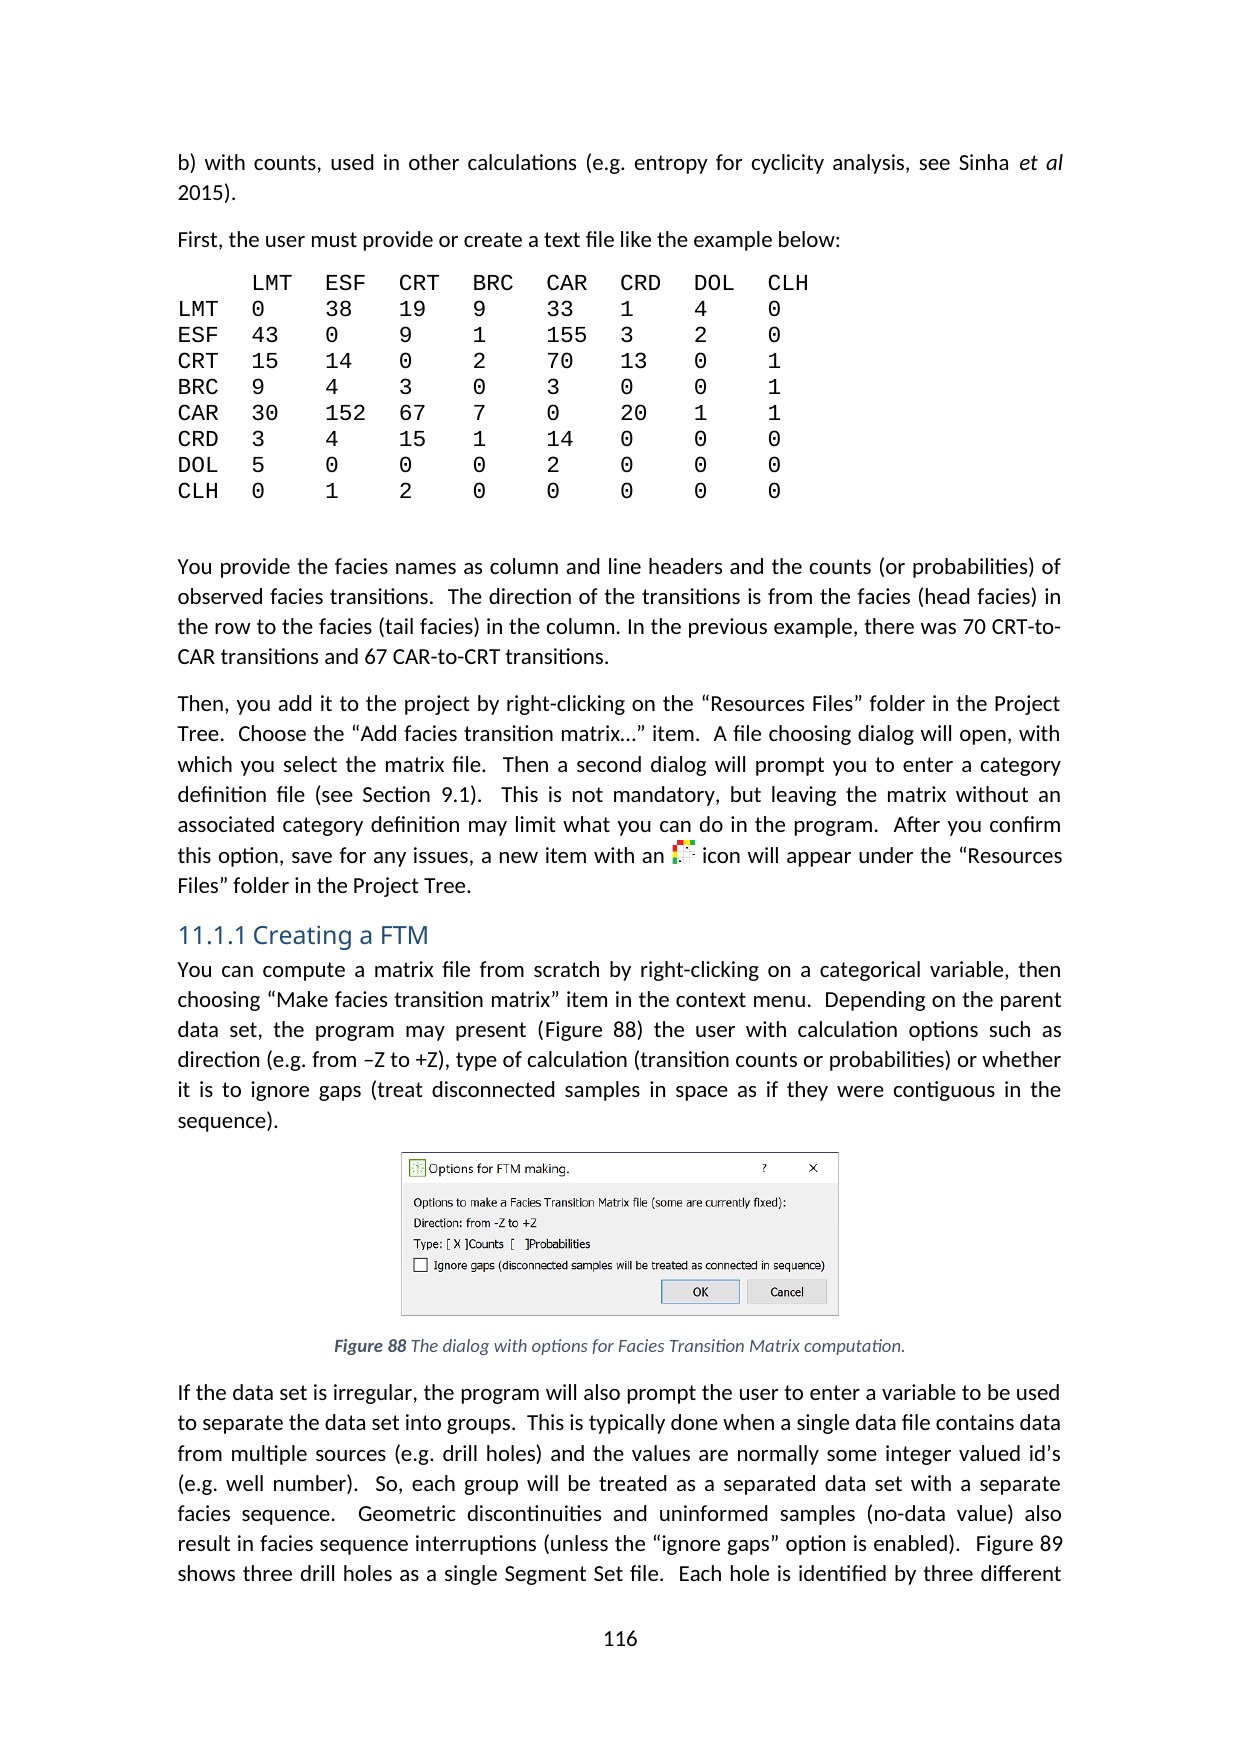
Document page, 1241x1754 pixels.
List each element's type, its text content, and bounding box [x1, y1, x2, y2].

text CLH 0 1 2 0 0 0 0 0 [177, 479, 1063, 505]
text ESF 43 0 9 1 155 3 2 0 [177, 323, 1063, 349]
text CAR 30 152 67 7 0 20 1 1 [177, 401, 1063, 427]
text Then, you add it to the project by right-clicking on the “Resources Files” folder in the Project Tree. Choose the “Add facies transition matrix…” item. A file choosing dialog will open, with which you select the matrix file. Then a second dialog will prompt you to enter a category definition file (see Section 9.1). This is not mandatory, but leaving the matrix without an associated category definition may limit what you can do in the program. After you confirm this option, save for any issues, a new item with an icon will appear under the “Resources Files” folder in the Project Tree. [177, 689, 1063, 899]
text DOL 5 0 0 0 2 0 0 0 [177, 453, 1063, 479]
text CRD 3 4 15 1 14 0 0 0 [177, 427, 1063, 453]
subtitle Creating a FTM [177, 918, 1063, 952]
text First, the user must provide or create a text file like the example below: [177, 225, 1063, 253]
text CRT 15 14 0 2 70 13 0 1 [177, 349, 1063, 375]
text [177, 148, 1063, 206]
text LMT 0 38 19 9 33 1 4 0 [177, 297, 1063, 323]
text BRC 9 4 3 0 3 0 0 1 [177, 375, 1063, 401]
picture [672, 840, 696, 864]
text You provide the facies names as column and line headers and the counts (or probabilities) of observed facies transitions. The direction of the transitions is from the facies (head facies) in the row to the facies (tail facies) in the column. In the previous example, there was 70 CRT-to-CAR transitions and 67 CAR-to-CRT transitions. [177, 552, 1063, 671]
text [177, 1378, 1063, 1587]
text You can compute a matrix file from scratch by right-clicking on a categorical variable, then choosing “Make facies transition matrix” item in the context menu. Depending on the parent data set, the program may present (Figure 88) the user with calculation options such as direction (e.g. from –Z to +Z), type of calculation (transition counts or probabilities) or whether it is to ignore gaps (treat disconnected samples in space as if they were contiguous in the sequence). [177, 955, 1063, 1134]
text LMT ESF CRT BRC CAR CRD DOL CLH [177, 272, 1063, 297]
text Figure 88 The dialog with options for Facies Transition Matrix computation. [177, 1334, 1063, 1357]
picture [401, 1152, 839, 1316]
